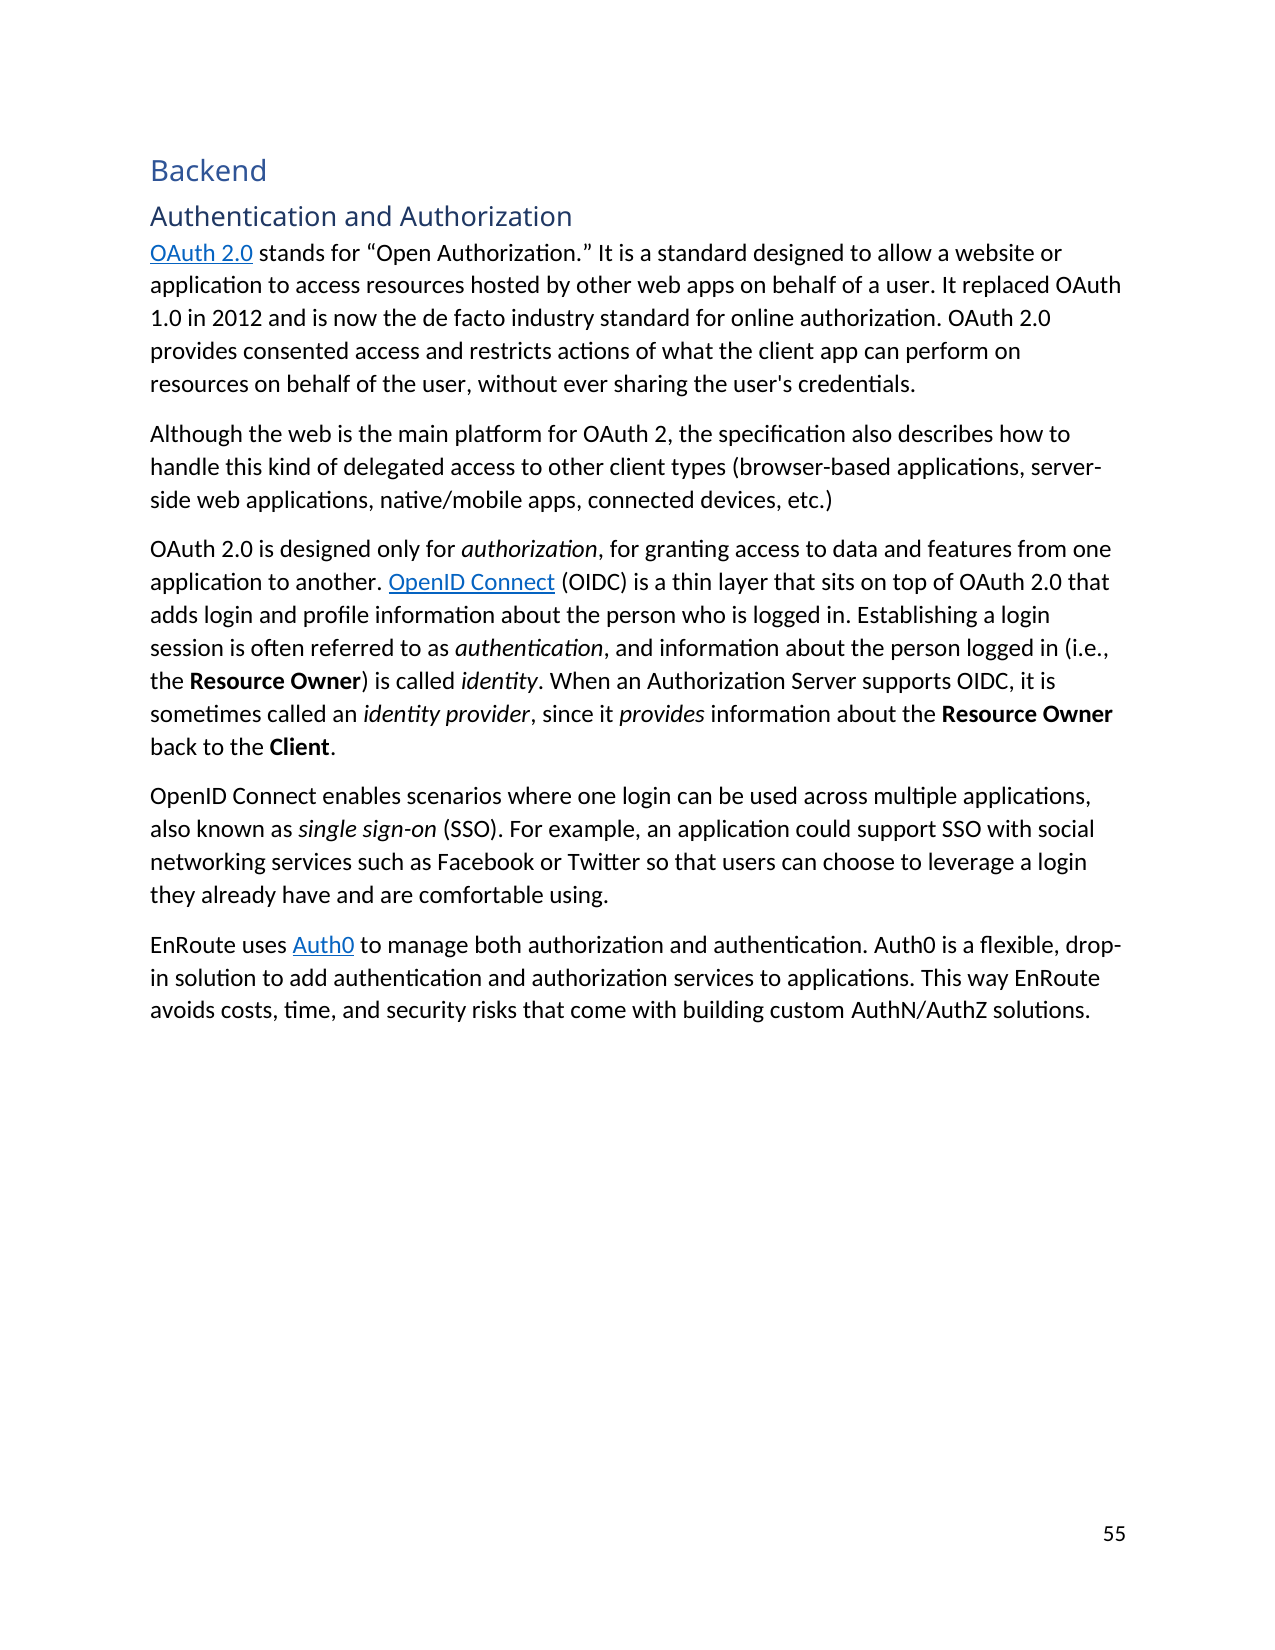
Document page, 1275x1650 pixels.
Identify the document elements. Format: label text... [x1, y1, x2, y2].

subtitle Authentication and Authorization [150, 197, 1125, 234]
text EnRoute uses Auth0 to manage both authorization and authentication. Auth0 is a flexible, drop-in solution to add authentication and authorization services to applications. This way EnRoute avoids costs, time, and security risks that come with building custom AuthN/AuthZ solutions. [150, 929, 1125, 1025]
text OpenID Connect enables scenarios where one login can be used across multiple applications, also known as single sign-on (SSO). For example, an application could support SSO with social networking services such as Facebook or Twitter so that users can choose to leverage a login they already have and are comfortable using. [150, 781, 1125, 910]
text Although the web is the main platform for OAuth 2, the specification also describes how to handle this kind of delegated access to other client types (browser-based applications, server-side web applications, native/mobile apps, connected devices, etc.) [150, 418, 1125, 514]
text OAuth 2.0 stands for “Open Authorization.” It is a standard designed to allow a website or application to access resources hosted by other web apps on behalf of a user. It replaced OAuth 1.0 in 2012 and is now the de facto industry standard for online authorization. OAuth 2.0 provides consented access and restricts actions of what the client app can perform on resources on behalf of the user, without ever sharing the user's credentials. [150, 237, 1125, 399]
text OAuth 2.0 is designed only for authorization, for granting access to data and features from one application to another. OpenID Connect (OIDC) is a thin layer that sits on top of OAuth 2.0 that adds login and profile information about the person who is logged in. Establishing a login session is often referred to as authentication, and information about the person logged in (i.e., the Resource Owner) is called identity. When an Authorization Server supports OIDC, it is sometimes called an identity provider, since it provides information about the Resource Owner back to the Client. [150, 533, 1125, 761]
subtitle Backend [150, 150, 1125, 190]
